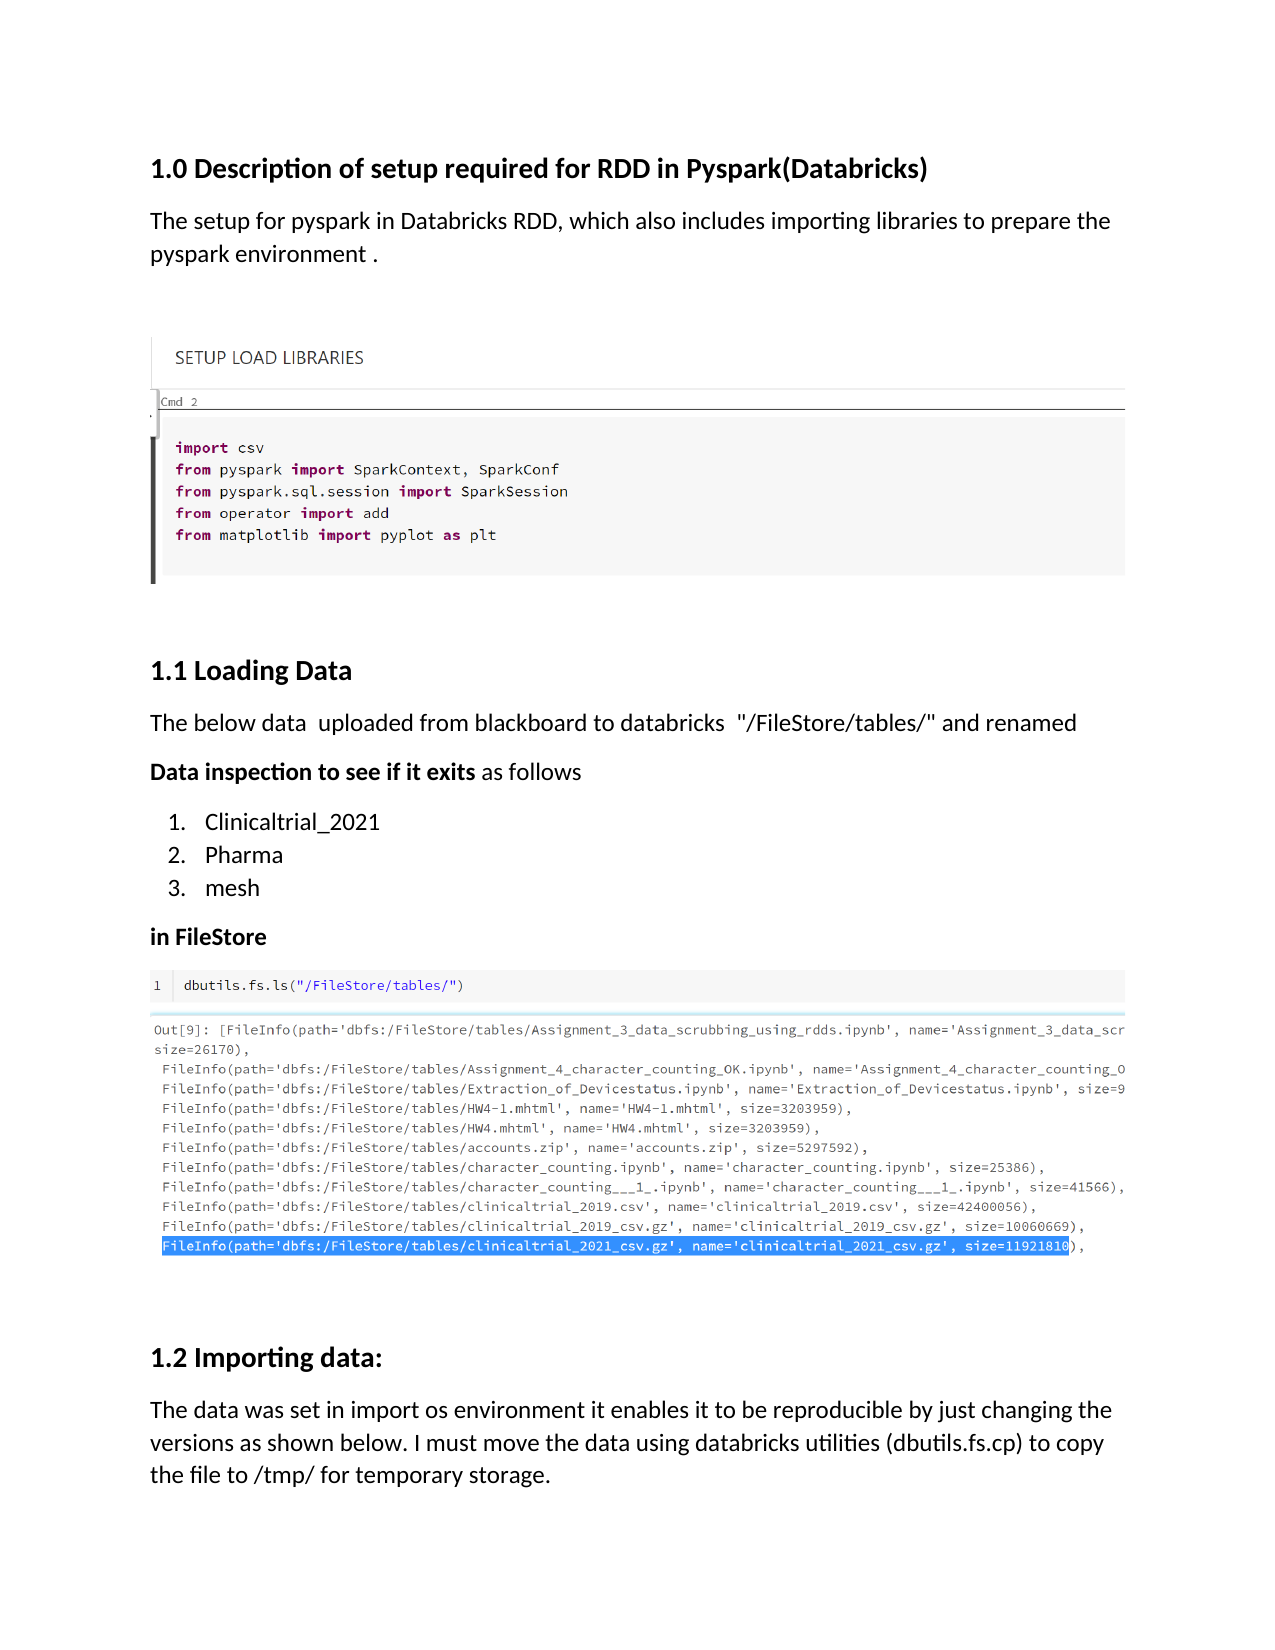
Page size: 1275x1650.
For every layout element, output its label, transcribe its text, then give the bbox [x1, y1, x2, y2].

text 1.0 Description of setup required for RDD in Pyspark(Databricks) [150, 150, 1125, 186]
text The setup for pyspark in Databricks RDD, which also includes importing libraries to prepare the pyspark environment . [150, 205, 1125, 268]
text 1.1 Loading Data [150, 652, 1125, 687]
text The below data uploaded from blackboard to databricks "/FileStore/tables/" and renamed [150, 707, 1125, 737]
list Pharma [167, 839, 1125, 869]
picture [150, 970, 1125, 1260]
picture [150, 337, 1125, 584]
text The data was set in import os environment it enables it to be reproducible by just changing the versions as shown below. I must move the data using databricks utilities (dbutils.fs.cp) to copy the file to /tmp/ for temporary storage. [150, 1394, 1125, 1490]
text 1.2 Importing data: [150, 1339, 1125, 1374]
list mesh [167, 872, 1125, 902]
text Data inspection to see if it exits as follows [150, 756, 1125, 787]
text in FileStore [150, 921, 1125, 952]
list Clinicaltrial_2021 [167, 806, 1125, 836]
